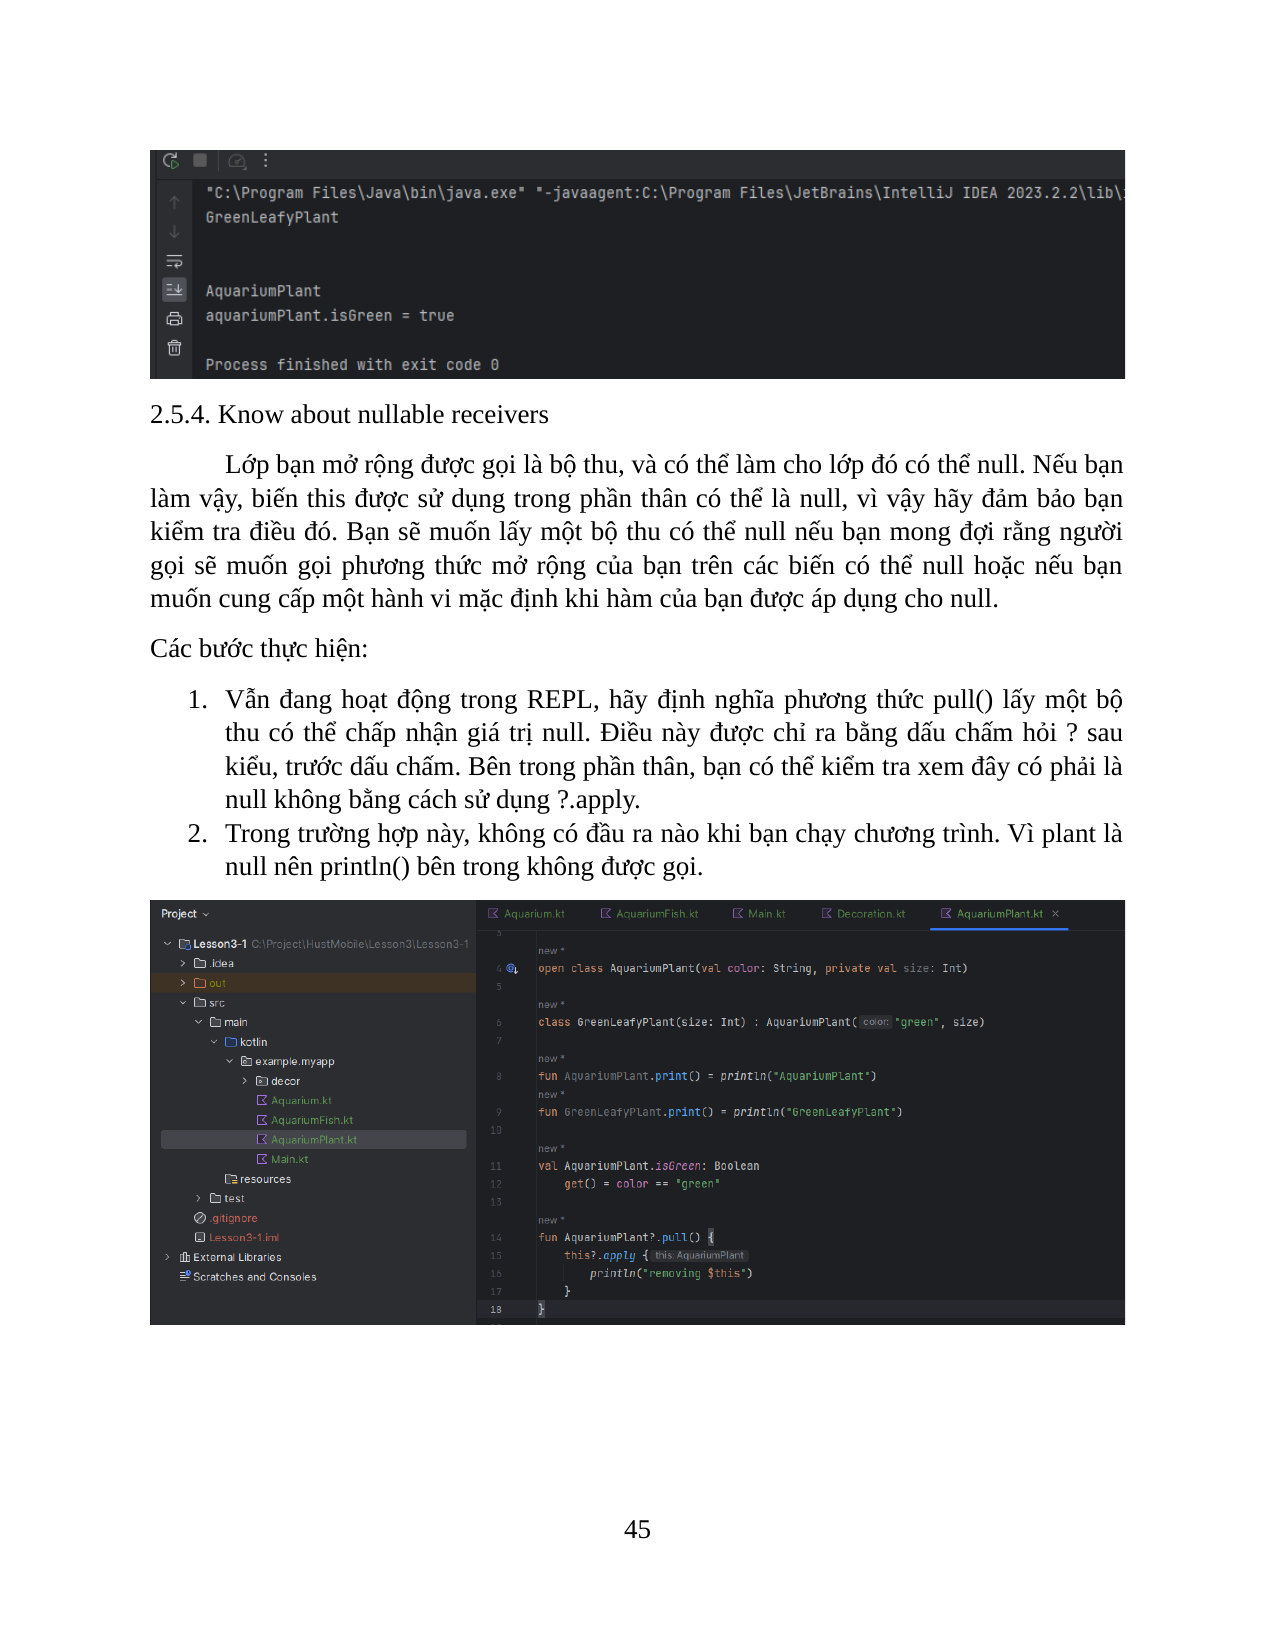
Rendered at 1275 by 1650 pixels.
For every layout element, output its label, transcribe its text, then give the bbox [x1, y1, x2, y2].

text Lớp bạn mở rộng được gọi là bộ thu, và có thể làm cho lớp đó có thể null. Nếu bạn làm vậy, biến this được sử dụng trong phần thân có thể là null, vì vậy hãy đảm bảo bạn kiểm tra điều đó. Bạn sẽ muốn lấy một bộ thu có thể null nếu bạn mong đợi rằng người gọi sẽ muốn gọi phương thức mở rộng của bạn trên các biến có thể null hoặc nếu bạn muốn cung cấp một hành vi mặc định khi hàm của bạn được áp dụng cho null. [150, 448, 1125, 613]
picture [150, 900, 1125, 1325]
list Vẫn đang hoạt động trong REPL, hãy định nghĩa phương thức pull() lấy một bộ thu có thể chấp nhận giá trị null. Điều này được chỉ ra bằng dấu chấm hỏi ? sau kiểu, trước dấu chấm. Bên trong phần thân, bạn có thể kiểm tra xem đây có phải là null không bằng cách sử dụng ?.apply. [187, 683, 1125, 814]
text Các bước thực hiện: [150, 633, 1125, 664]
text 2.5.4. Know about nullable receivers [150, 398, 1125, 429]
picture [150, 150, 1125, 379]
list Trong trường hợp này, không có đầu ra nào khi bạn chạy chương trình. Vì plant là null nên println() bên trong không được gọi. [187, 817, 1125, 882]
